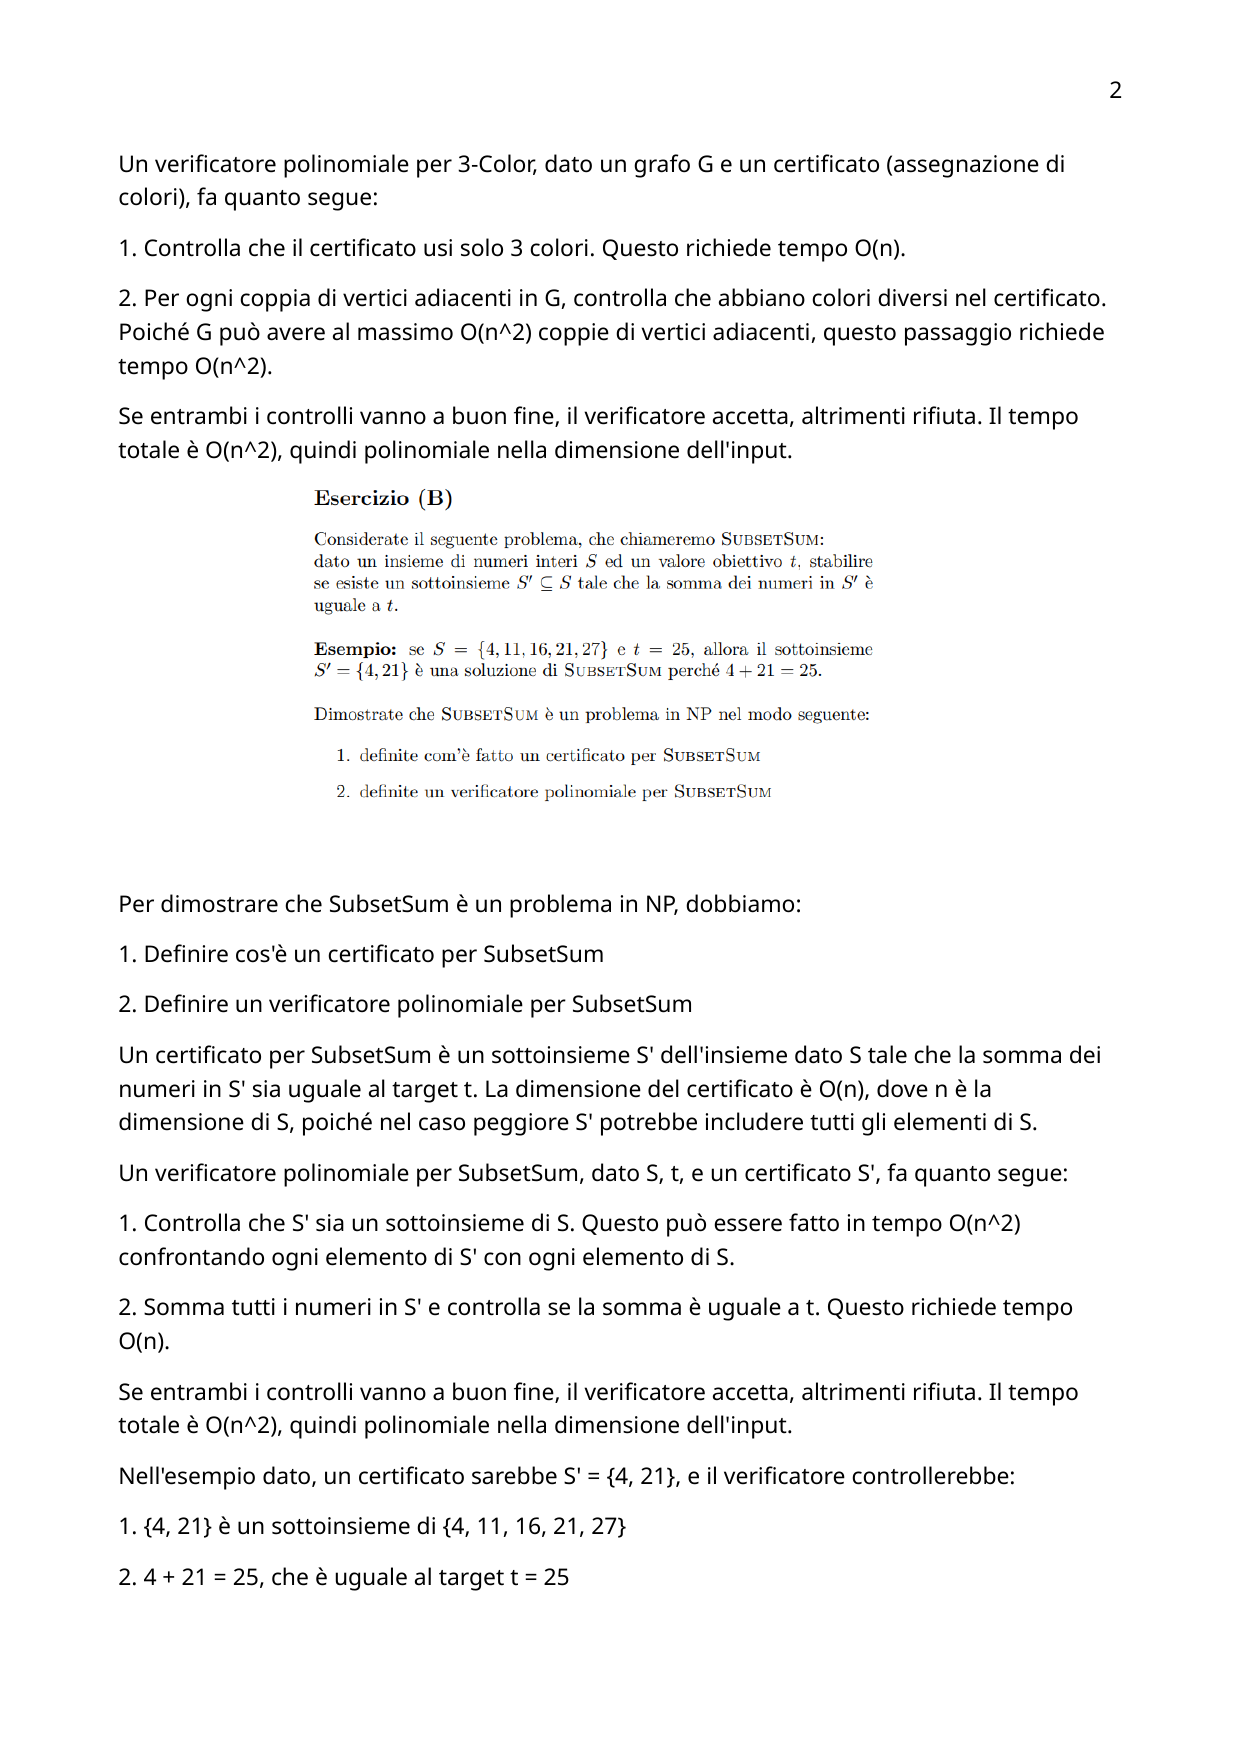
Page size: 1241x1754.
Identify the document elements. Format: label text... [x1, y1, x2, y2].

picture [296, 484, 883, 821]
text Per dimostrare che SubsetSum è un problema in NP, dobbiamo: [118, 888, 1122, 919]
text Un certificato per SubsetSum è un sottoinsieme S' dell'insieme dato S tale che la somma dei numeri in S' sia uguale al target t. La dimensione del certificato è O(n), dove n è la dimensione di S, poiché nel caso peggiore S' potrebbe includere tutti gli elementi di S. [118, 1039, 1122, 1138]
text 1. Controlla che S' sia un sottoinsieme di S. Questo può essere fatto in tempo O(n^2) confrontando ogni elemento di S' con ogni elemento di S. [118, 1207, 1122, 1272]
text 1. Definire cos'è un certificato per SubsetSum [118, 938, 1122, 969]
text Nell'esempio dato, un certificato sarebbe S' = {4, 21}, e il verificatore controllerebbe: [118, 1460, 1122, 1491]
text Se entrambi i controlli vanno a buon fine, il verificatore accetta, altrimenti rifiuta. Il tempo totale è O(n^2), quindi polinomiale nella dimensione dell'input. [118, 1376, 1122, 1441]
text 2. Somma tutti i numeri in S' e controlla se la somma è uguale a t. Questo richiede tempo O(n). [118, 1291, 1122, 1356]
text Un verificatore polinomiale per SubsetSum, dato S, t, e un certificato S', fa quanto segue: [118, 1157, 1122, 1188]
text 2. 4 + 21 = 25, che è uguale al target t = 25 [118, 1561, 1122, 1592]
text 1. {4, 21} è un sottoinsieme di {4, 11, 16, 21, 27} [118, 1510, 1122, 1541]
text 1. Controlla che il certificato usi solo 3 colori. Questo richiede tempo O(n). [118, 232, 1122, 263]
text 2. Per ogni coppia di vertici adiacenti in G, controlla che abbiano colori diversi nel certificato. Poiché G può avere al massimo O(n^2) coppie di vertici adiacenti, questo passaggio richiede tempo O(n^2). [118, 282, 1122, 381]
text 2. Definire un verificatore polinomiale per SubsetSum [118, 988, 1122, 1020]
text Se entrambi i controlli vanno a buon fine, il verificatore accetta, altrimenti rifiuta. Il tempo totale è O(n^2), quindi polinomiale nella dimensione dell'input. [118, 400, 1122, 465]
text Un verificatore polinomiale per 3-Color, dato un grafo G e un certificato (assegnazione di colori), fa quanto segue: [118, 148, 1122, 213]
